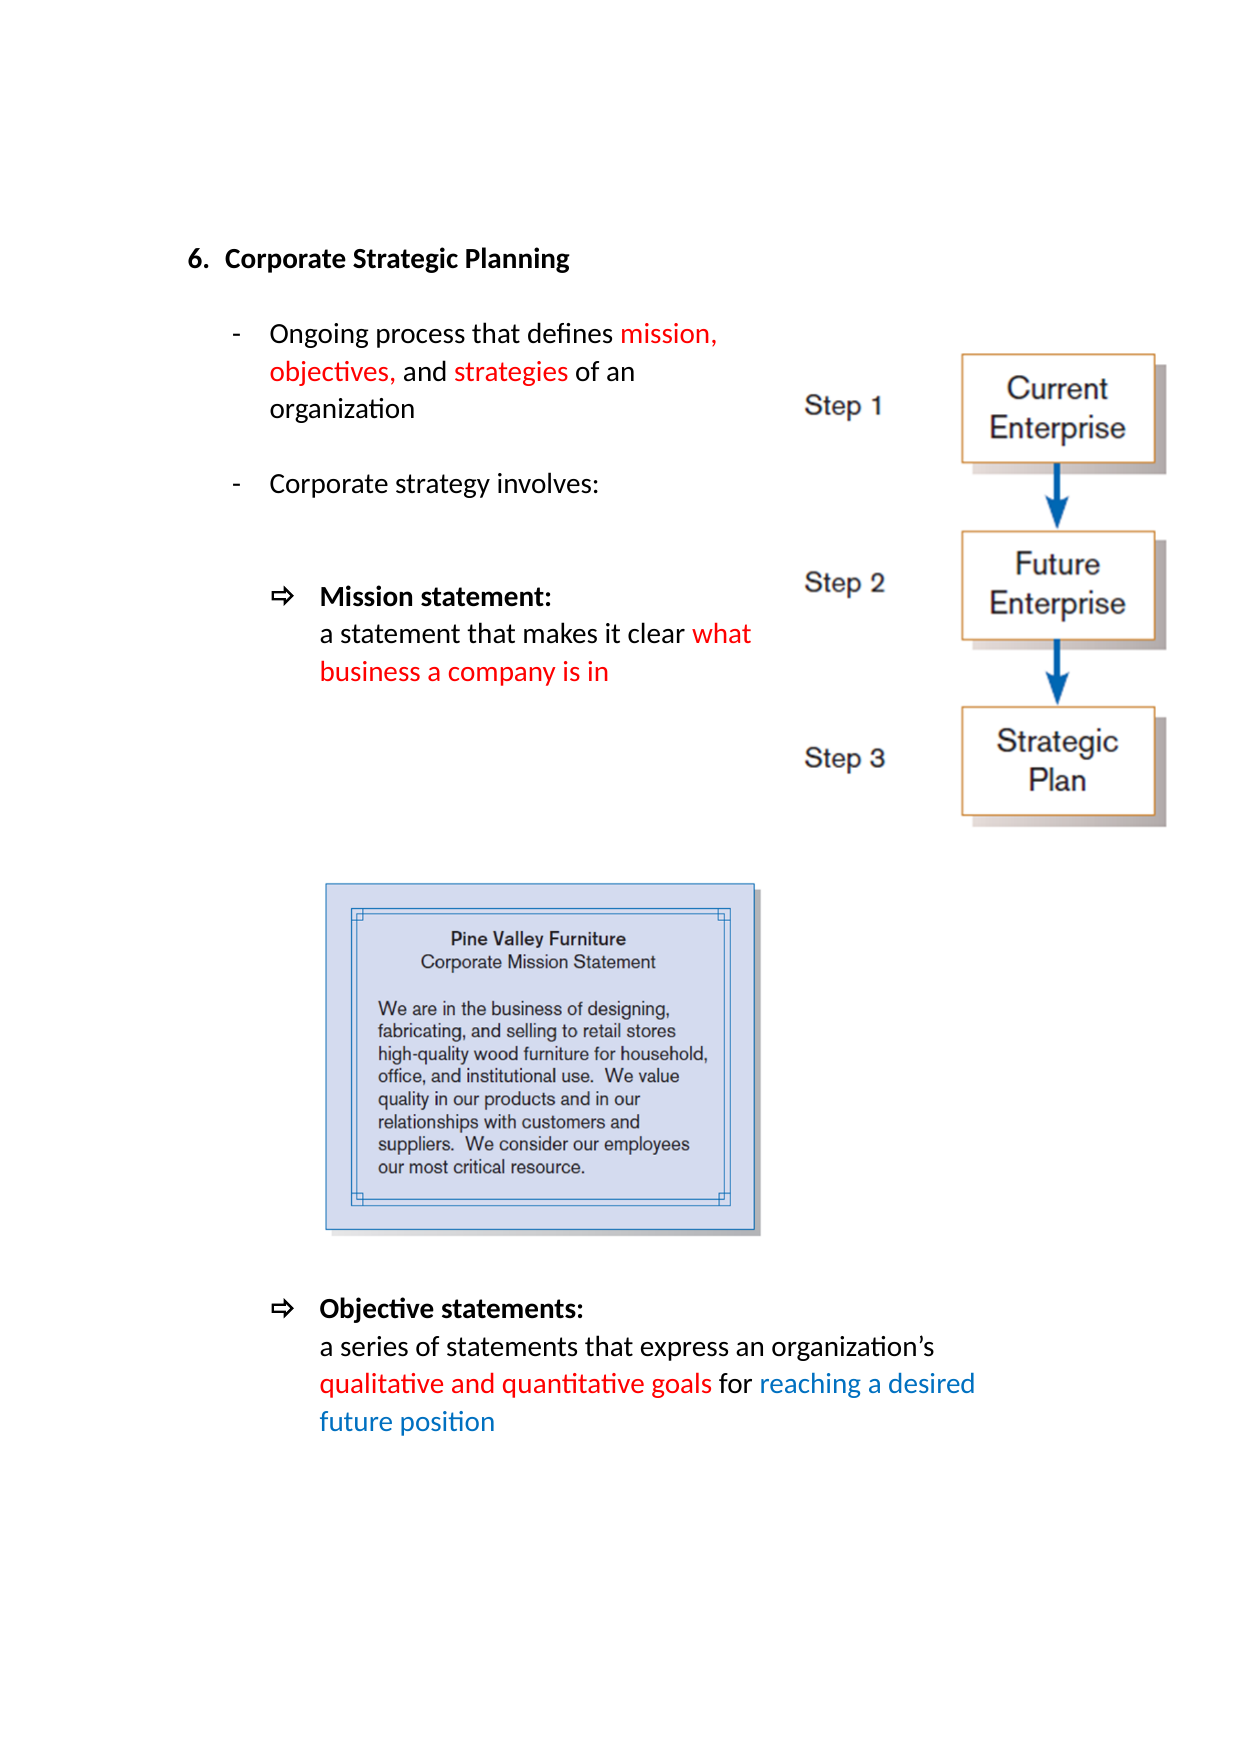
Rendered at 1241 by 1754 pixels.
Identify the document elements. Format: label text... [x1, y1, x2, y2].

list Corporate strategy involves: [232, 464, 785, 502]
list Mission statement: [269, 577, 785, 614]
list Corporate Strategic Planning [187, 239, 1053, 277]
list a series of statements that express an organization’s qualitative and quantitative goals for reaching a desired future position [319, 1327, 1053, 1439]
picture [785, 316, 1196, 841]
picture [319, 877, 764, 1241]
list Objective statements: [269, 1289, 1053, 1327]
list Ongoing process that defines mission, objectives, and strategies of an organization [232, 314, 1053, 427]
list a statement that makes it clear what business a company is in [319, 614, 785, 689]
